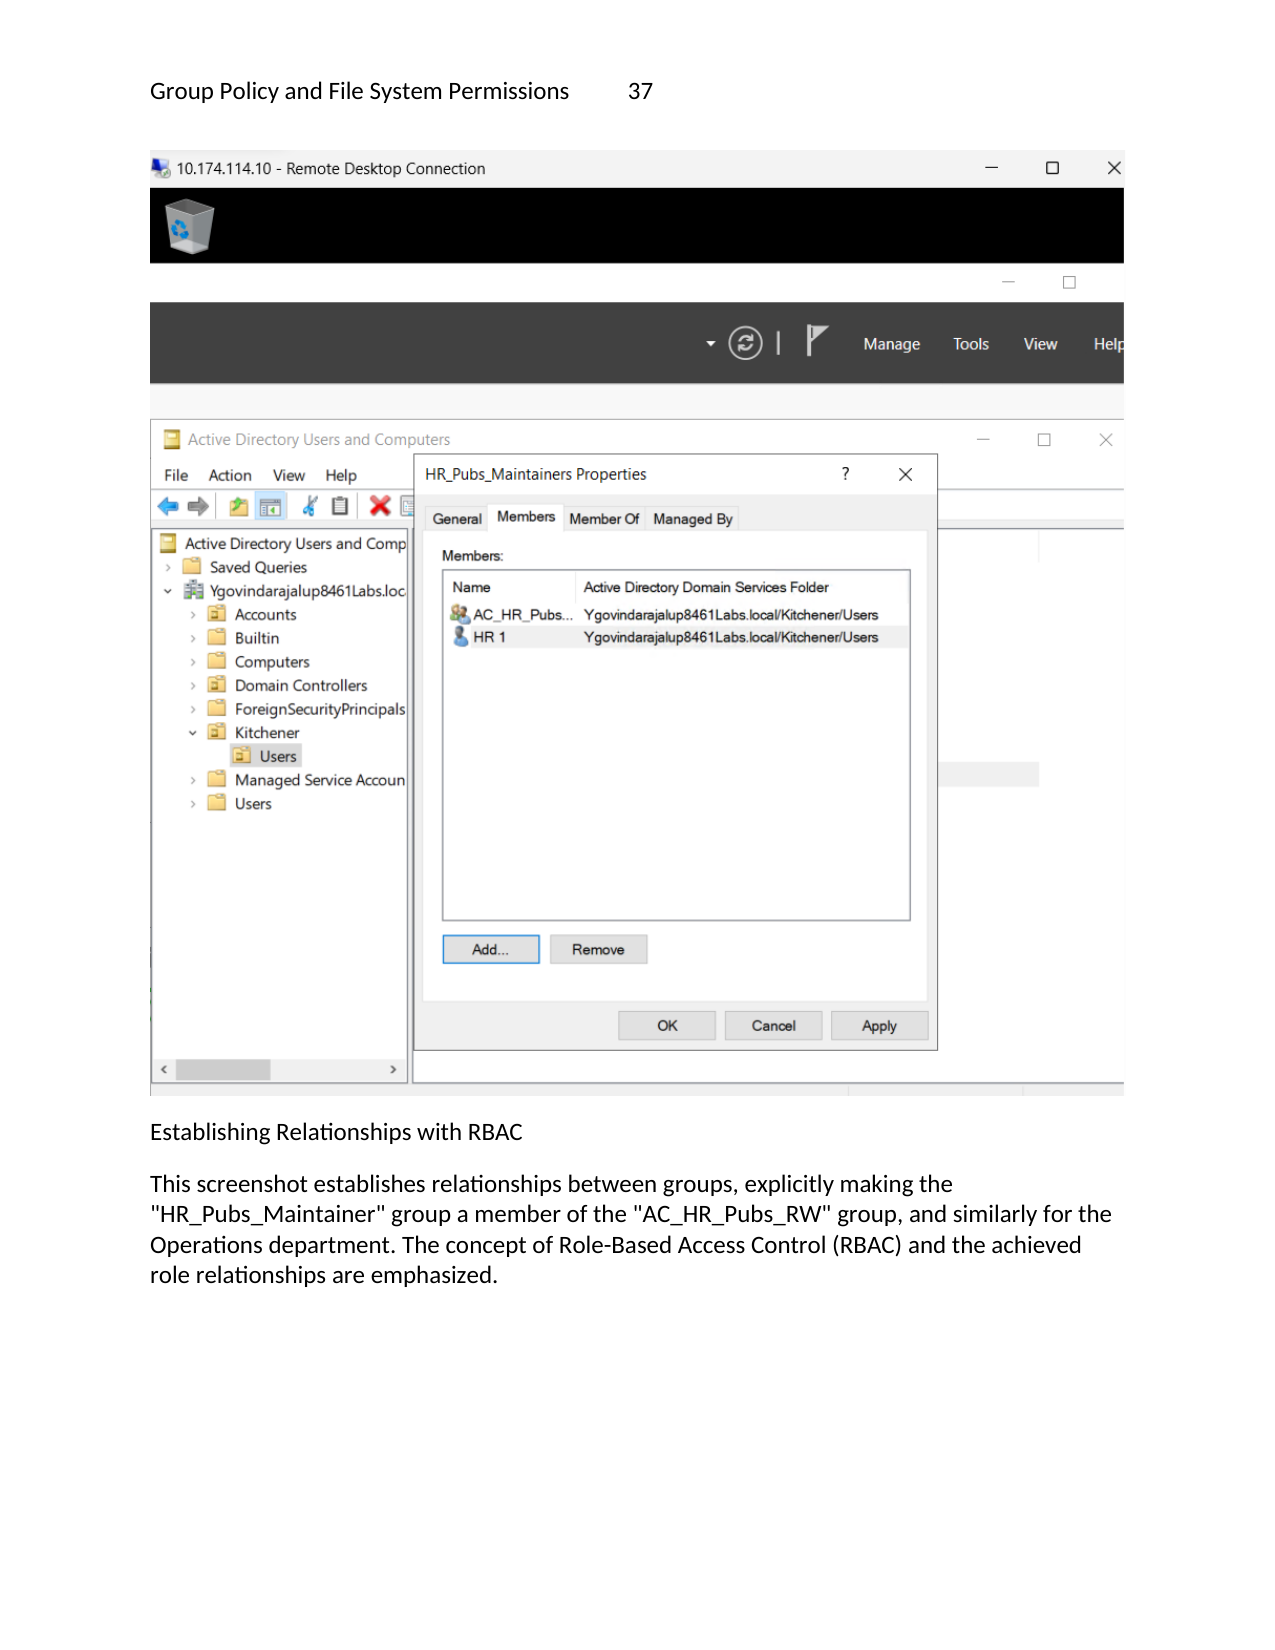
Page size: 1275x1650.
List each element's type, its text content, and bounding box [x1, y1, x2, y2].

text Establishing Relationships with RBAC [150, 1116, 1125, 1147]
picture [150, 150, 1125, 1096]
text This screenshot establishes relationships between groups, explicitly making the "HR_Pubs_Maintainer" group a member of the "AC_HR_Pubs_RW" group, and similarly for the Operations department. The concept of Role-Based Access Control (RBAC) and the achieved role relationships are emphasized. [150, 1168, 1125, 1290]
